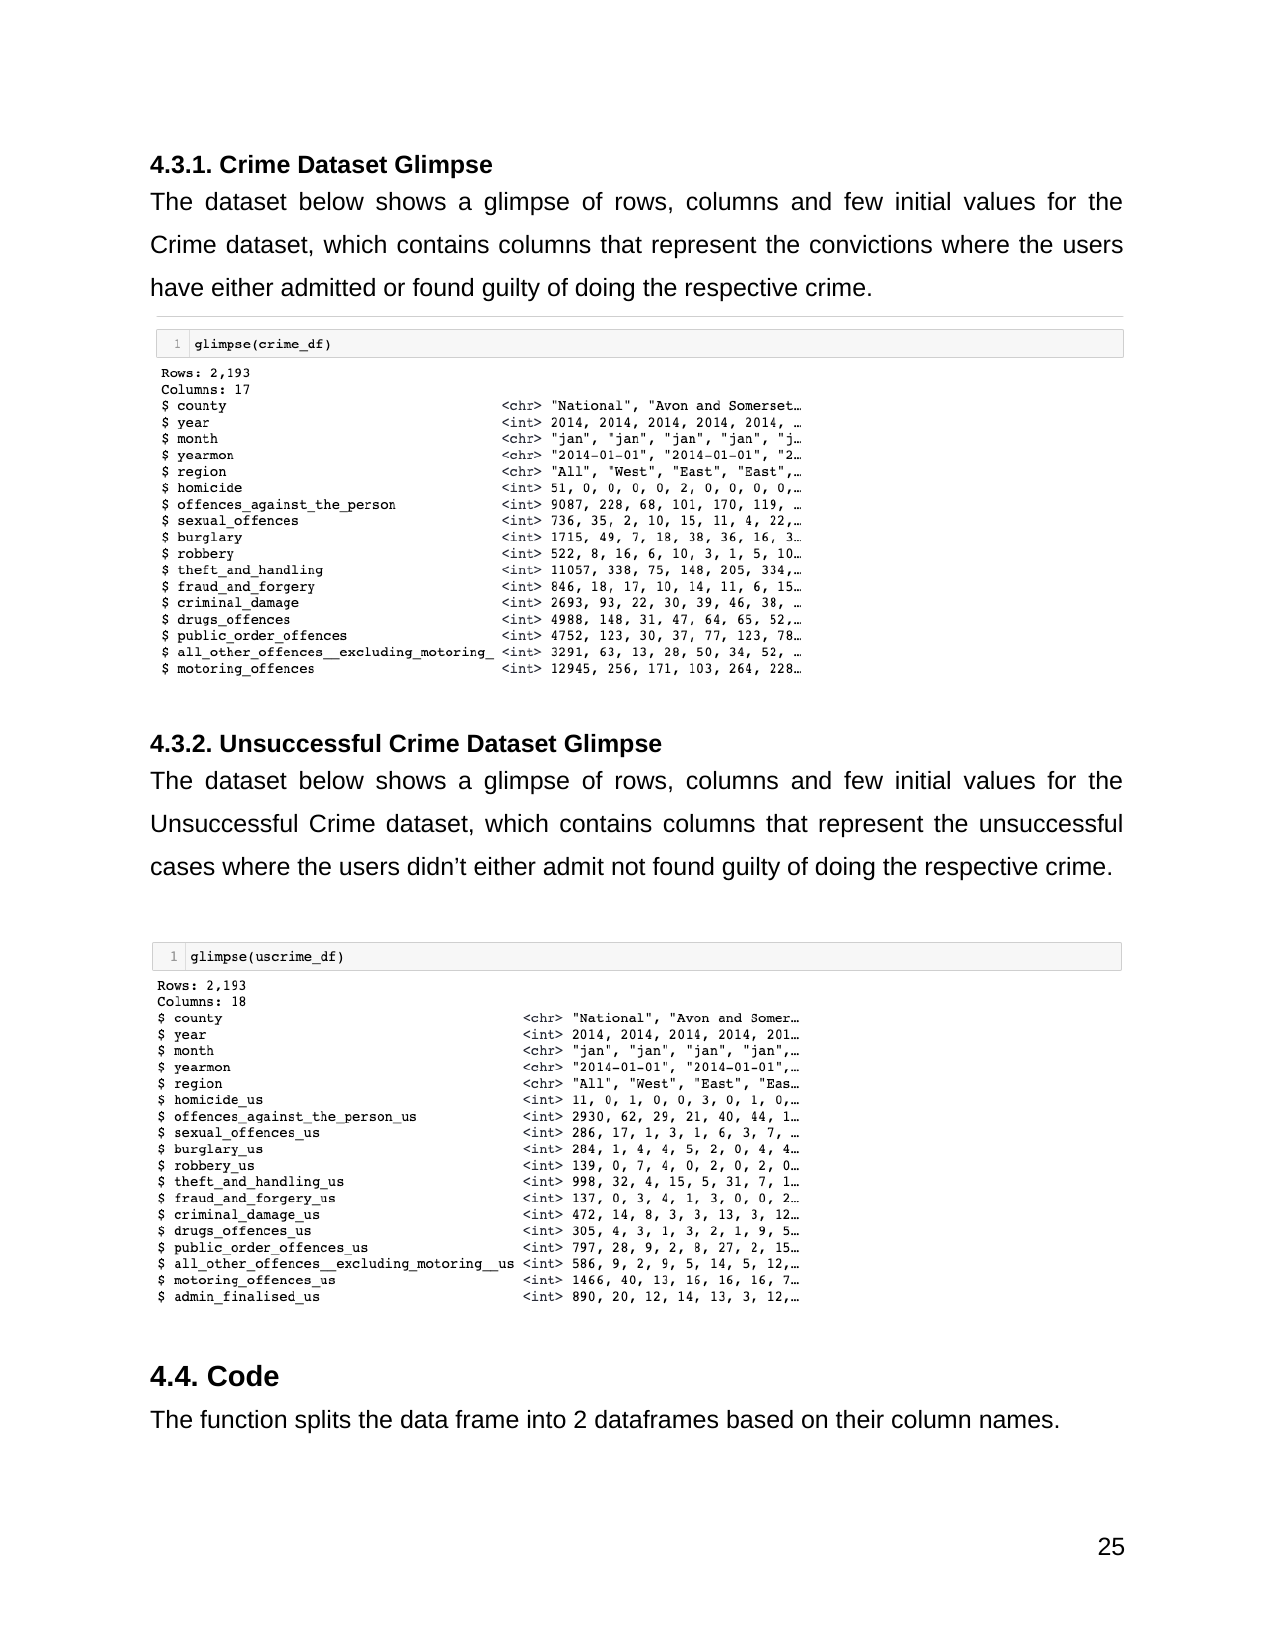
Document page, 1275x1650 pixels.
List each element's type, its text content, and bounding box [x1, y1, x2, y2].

picture [150, 938, 1125, 1307]
text The dataset below shows a glimpse of rows, columns and few initial values for the Unsuccessful Crime dataset, which contains columns that represent the unsuccessful cases where the users didn’t either admit not found guilty of doing the respective crime. [150, 766, 1125, 881]
text The dataset below shows a glimpse of rows, columns and few initial values for the Crime dataset, which contains columns that represent the convictions where the users have either admitted or found guilty of doing the respective crime. [150, 187, 1125, 302]
picture [150, 316, 1125, 681]
subtitle 4.4. Code [150, 1359, 1125, 1392]
text The function splits the data frame into 2 dataframes based on their column names. [150, 1405, 1125, 1434]
subtitle 4.3.2. Unsuccessful Crime Dataset Glimpse [150, 729, 1125, 757]
subtitle 4.3.1. Crime Dataset Glimpse [150, 150, 1125, 179]
